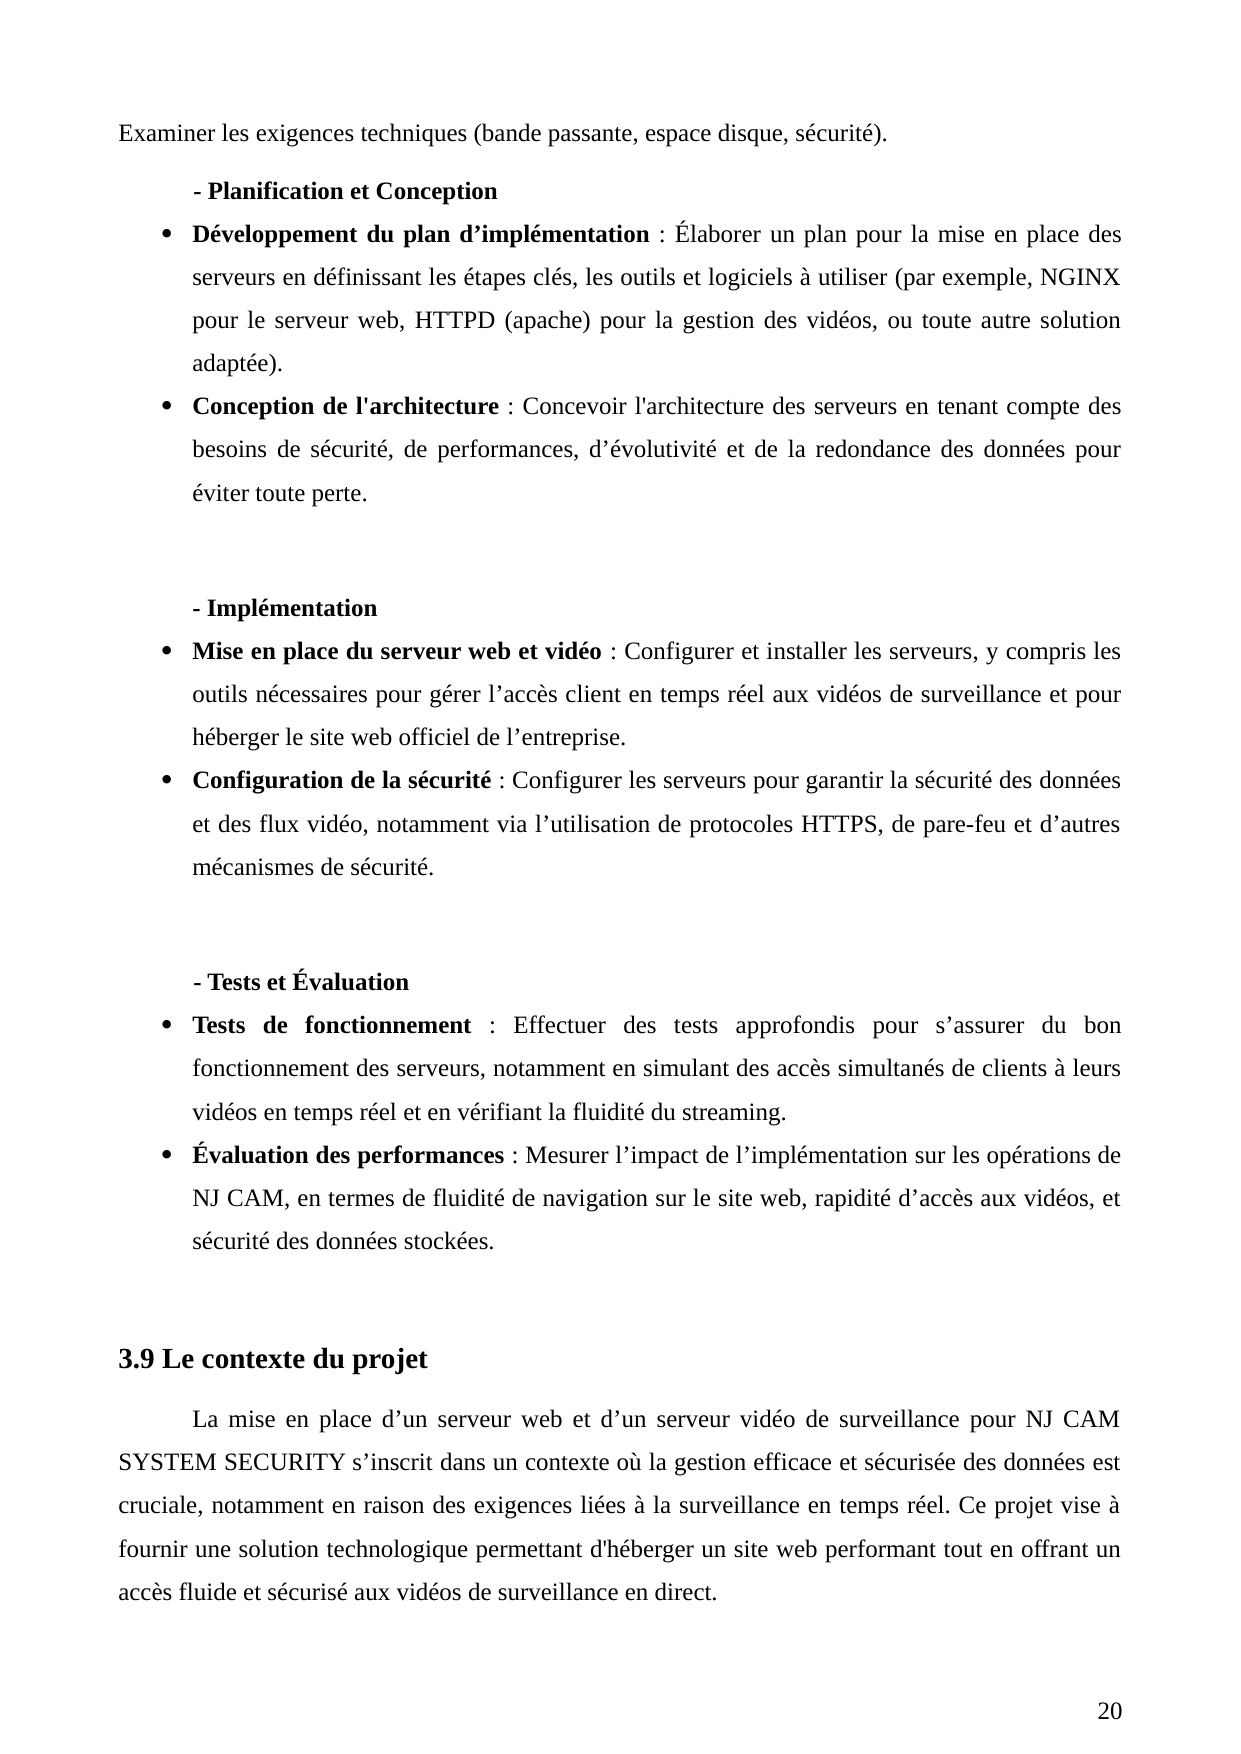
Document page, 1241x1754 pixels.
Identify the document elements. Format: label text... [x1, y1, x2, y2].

list - Tests et Évaluation [193, 967, 1122, 996]
text Examiner les exigences techniques (bande passante, espace disque, sécurité). [118, 118, 1122, 147]
text La mise en place d’un serveur web et d’un serveur vidéo de surveillance pour NJ CAM SYSTEM SECURITY s’inscrit dans un contexte où la gestion efficace et sécurisée des données est cruciale, notamment en raison des exigences liées à la surveillance en temps réel. Ce projet vise à fournir une solution technologique permettant d'héberger un site web performant tout en offrant un accès fluide et sécurisé aux vidéos de surveillance en direct. [118, 1404, 1122, 1606]
list Configuration de la sécurité : Configurer les serveurs pour garantir la sécurité des données et des flux vidéo, notamment via l’utilisation de protocoles HTTPS, de pare-feu et d’autres mécanismes de sécurité. [162, 766, 1122, 881]
subtitle 3.9 Le contexte du projet [118, 1341, 1122, 1375]
list Conception de l'architecture : Concevoir l'architecture des serveurs en tenant compte des besoins de sécurité, de performances, d’évolutivité et de la redondance des données pour éviter toute perte. [162, 391, 1122, 506]
list - Planification et Conception [193, 176, 1122, 204]
list - Implémentation [192, 593, 1122, 622]
list Mise en place du serveur web et vidéo : Configurer et installer les serveurs, y compris les outils nécessaires pour gérer l’accès client en temps réel aux vidéos de surveillance et pour héberger le site web officiel de l’entreprise. [162, 636, 1122, 751]
list Tests de fonctionnement : Effectuer des tests approfondis pour s’assurer du bon fonctionnement des serveurs, notamment en simulant des accès simultanés de clients à leurs vidéos en temps réel et en vérifiant la fluidité du streaming. [162, 1010, 1122, 1125]
list Évaluation des performances : Mesurer l’impact de l’implémentation sur les opérations de NJ CAM, en termes de fluidité de navigation sur le site web, rapidité d’accès aux vidéos, et sécurité des données stockées. [162, 1140, 1122, 1255]
list Développement du plan d’implémentation : Élaborer un plan pour la mise en place des serveurs en définissant les étapes clés, les outils et logiciels à utiliser (par exemple, NGINX pour le serveur web, HTTPD (apache) pour la gestion des vidéos, ou toute autre solution adaptée). [162, 219, 1122, 377]
